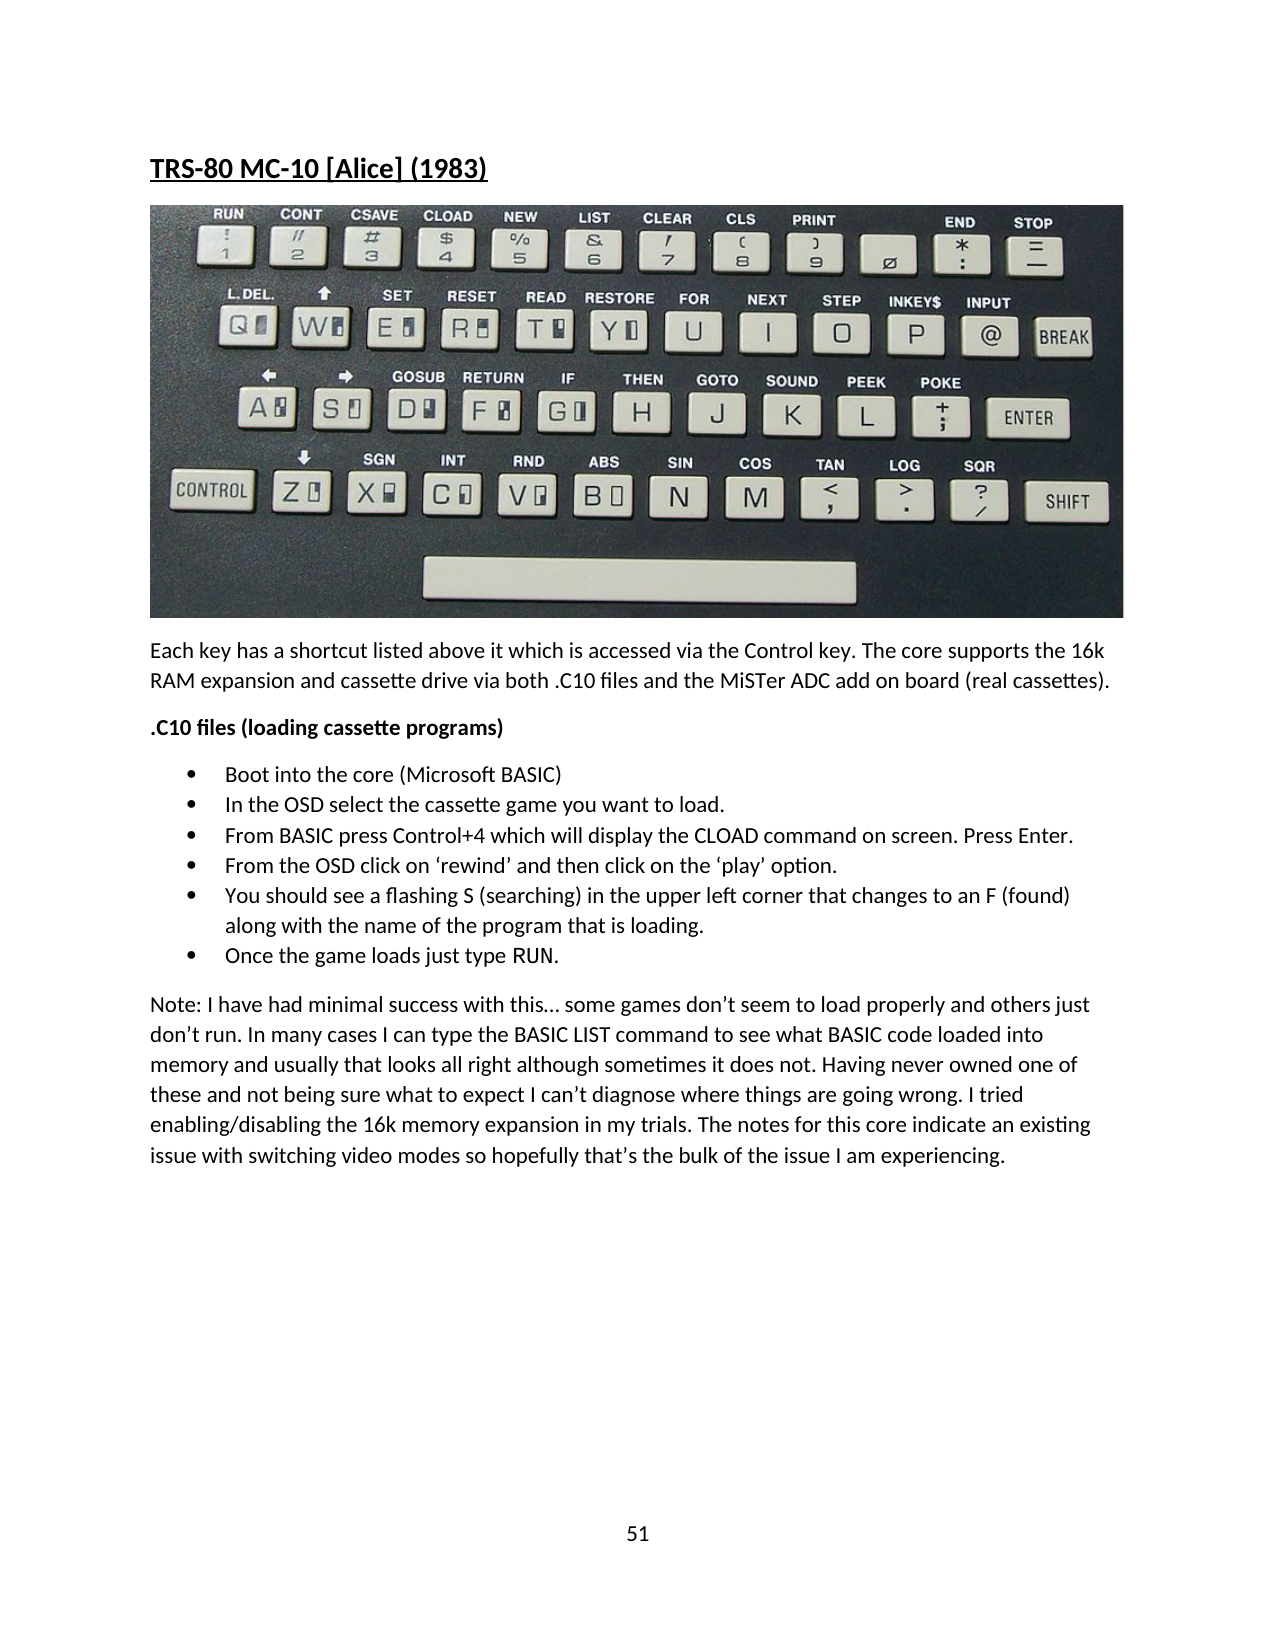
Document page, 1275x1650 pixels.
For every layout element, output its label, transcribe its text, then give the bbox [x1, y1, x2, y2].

list From the OSD click on ‘rewind’ and then click on the ‘play’ option. [187, 851, 1125, 879]
picture [150, 205, 1124, 618]
list From BASIC press Control+4 which will display the CLOAD command on screen. Press Enter. [187, 821, 1125, 849]
list In the OSD select the cassette game you want to load. [187, 791, 1125, 819]
text .C10 files (loading cassette programs) [150, 713, 1125, 742]
text Note: I have had minimal success with this… some games don’t seem to load properly and others just don’t run. In many cases I can type the BASIC LIST command to see what BASIC code loaded into memory and usually that looks all right although sometimes it does not. Having never owned one of these and not being sure what to expect I can’t diagnose where things are going wrong. I tried enabling/disabling the 16k memory expansion in my trials. The notes for this core indicate an existing issue with switching video modes so hopefully that’s the bulk of the issue I am experiencing. [150, 990, 1125, 1169]
list Boot into the core (Microsoft BASIC) [187, 760, 1125, 788]
text TRS-80 MC-10 [Alice] (1983) [150, 150, 1125, 186]
text Each key has a shortcut listed above it which is accessed via the Control key. The core supports the 16k RAM expansion and cassette drive via both .C10 files and the MiSTer ADC add on board (real cassettes). [150, 636, 1125, 695]
list You should see a flashing S (searching) in the upper left corner that changes to an F (found) along with the name of the program that is loading. [187, 881, 1125, 939]
list Once the game loads just type RUN. [187, 942, 1125, 971]
